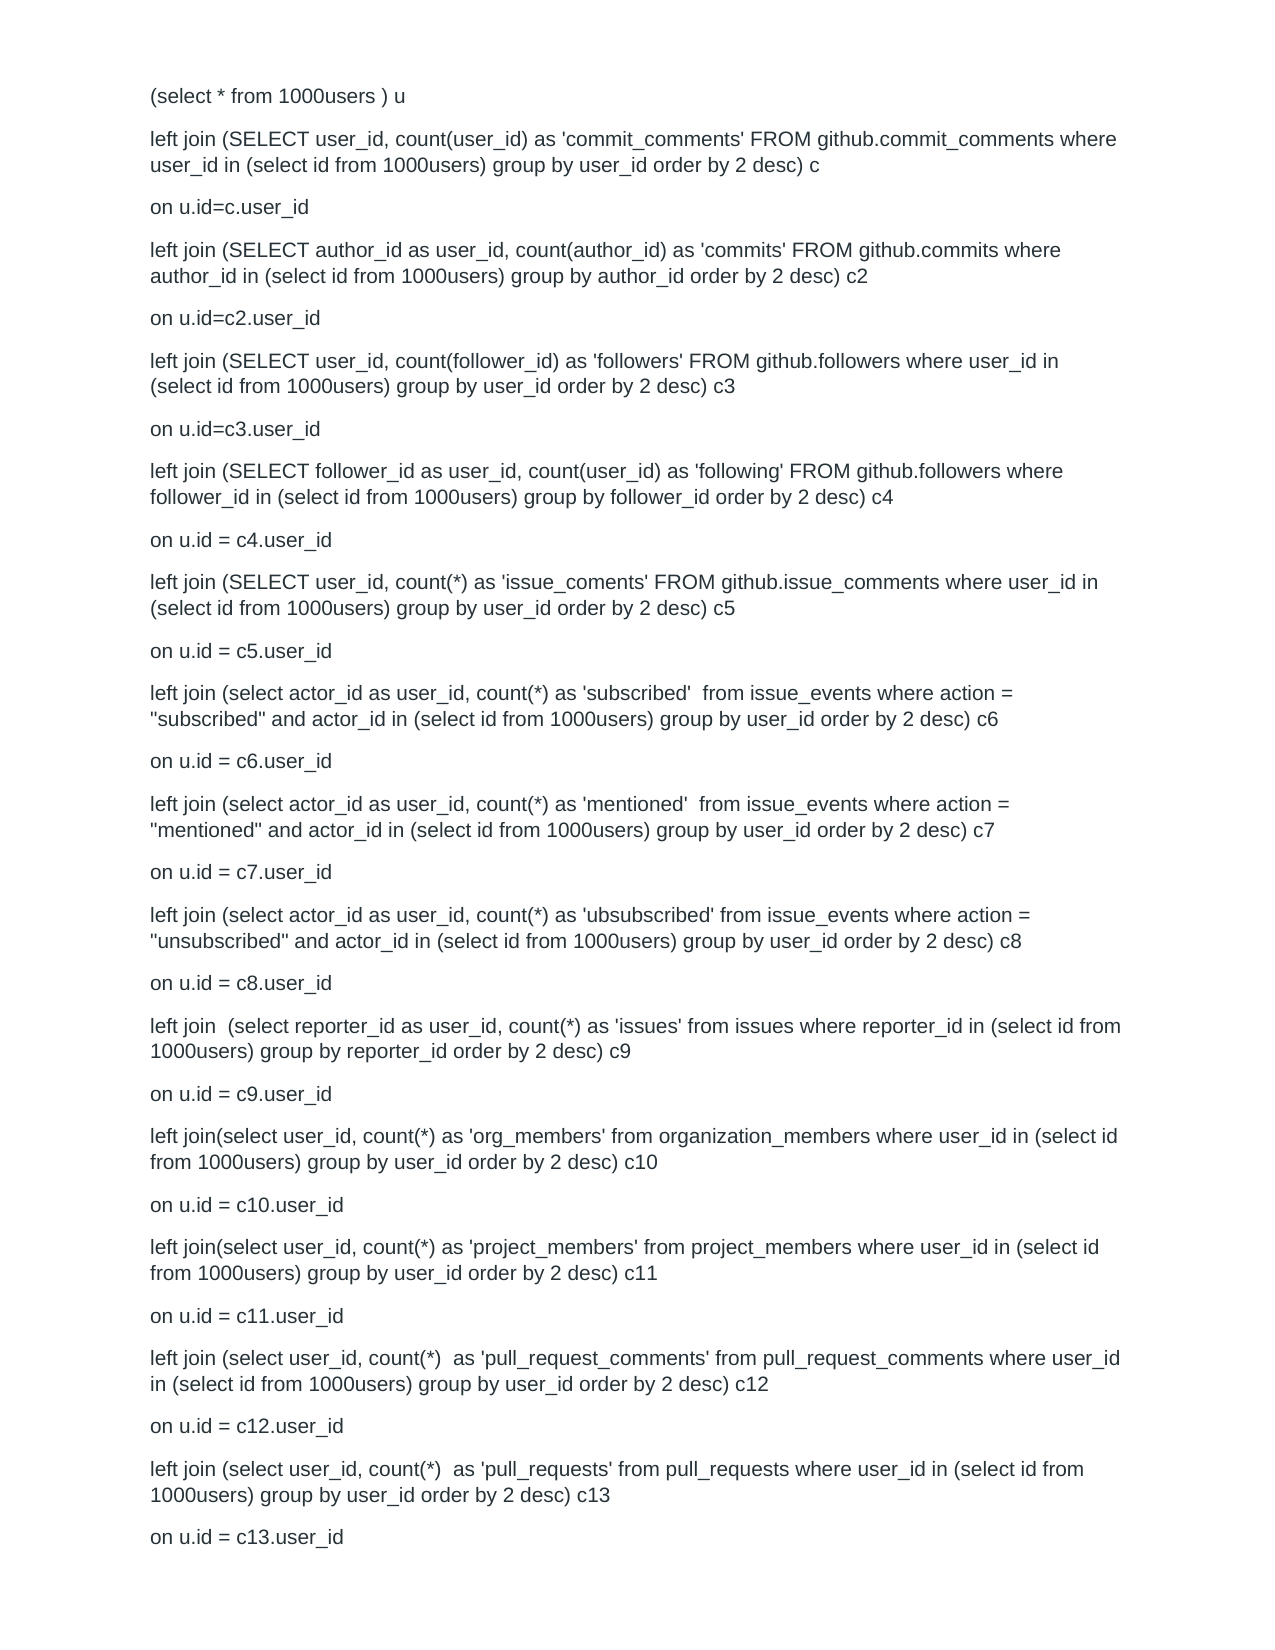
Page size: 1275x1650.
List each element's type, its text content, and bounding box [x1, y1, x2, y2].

text left join (SELECT user_id, count(user_id) as 'commit_comments' FROM github.commit_comments where user_id in (select id from 1000users) group by user_id order by 2 desc) c [150, 127, 1125, 177]
text left join(select user_id, count(*) as 'org_members' from organization_members where user_id in (select id from 1000users) group by user_id order by 2 desc) c10 [150, 1124, 1125, 1174]
text on u.id = c11.user_id [150, 1303, 1125, 1327]
text left join (SELECT user_id, count(*) as 'issue_coments' FROM github.issue_comments where user_id in (select id from 1000users) group by user_id order by 2 desc) c5 [150, 570, 1125, 620]
text left join (select reporter_id as user_id, count(*) as 'issues' from issues where reporter_id in (select id from 1000users) group by reporter_id order by 2 desc) c9 [150, 1013, 1125, 1063]
text on u.id=c2.user_id [150, 306, 1125, 330]
text left join (SELECT user_id, count(follower_id) as 'followers' FROM github.followers where user_id in (select id from 1000users) group by user_id order by 2 desc) c3 [150, 348, 1125, 398]
text left join (SELECT follower_id as user_id, count(user_id) as 'following' FROM github.followers where follower_id in (select id from 1000users) group by follower_id order by 2 desc) c4 [150, 459, 1125, 509]
text left join (select actor_id as user_id, count(*) as 'mentioned' from issue_events where action = "mentioned" and actor_id in (select id from 1000users) group by user_id order by 2 desc) c7 [150, 792, 1125, 842]
text on u.id = c13.user_id [150, 1525, 1125, 1549]
text on u.id = c8.user_id [150, 971, 1125, 995]
text on u.id=c.user_id [150, 195, 1125, 219]
text on u.id = c10.user_id [150, 1193, 1125, 1217]
text on u.id = c12.user_id [150, 1414, 1125, 1438]
text left join (SELECT author_id as user_id, count(author_id) as 'commits' FROM github.commits where author_id in (select id from 1000users) group by author_id order by 2 desc) c2 [150, 238, 1125, 287]
text left join (select actor_id as user_id, count(*) as 'subscribed' from issue_events where action = "subscribed" and actor_id in (select id from 1000users) group by user_id order by 2 desc) c6 [150, 681, 1125, 731]
text on u.id = c4.user_id [150, 528, 1125, 552]
text on u.id=c3.user_id [150, 417, 1125, 441]
text left join (select actor_id as user_id, count(*) as 'ubsubscribed' from issue_events where action = "unsubscribed" and actor_id in (select id from 1000users) group by user_id order by 2 desc) c8 [150, 903, 1125, 952]
text on u.id = c6.user_id [150, 749, 1125, 773]
text on u.id = c5.user_id [150, 638, 1125, 662]
text on u.id = c7.user_id [150, 860, 1125, 884]
text left join (select user_id, count(*) as 'pull_request_comments' from pull_request_comments where user_id in (select id from 1000users) group by user_id order by 2 desc) c12 [150, 1346, 1125, 1396]
text (select * from 1000users ) u [150, 84, 1125, 108]
text left join(select user_id, count(*) as 'project_members' from project_members where user_id in (select id from 1000users) group by user_id order by 2 desc) c11 [150, 1235, 1125, 1285]
text left join (select user_id, count(*) as 'pull_requests' from pull_requests where user_id in (select id from 1000users) group by user_id order by 2 desc) c13 [150, 1457, 1125, 1507]
text on u.id = c9.user_id [150, 1082, 1125, 1106]
